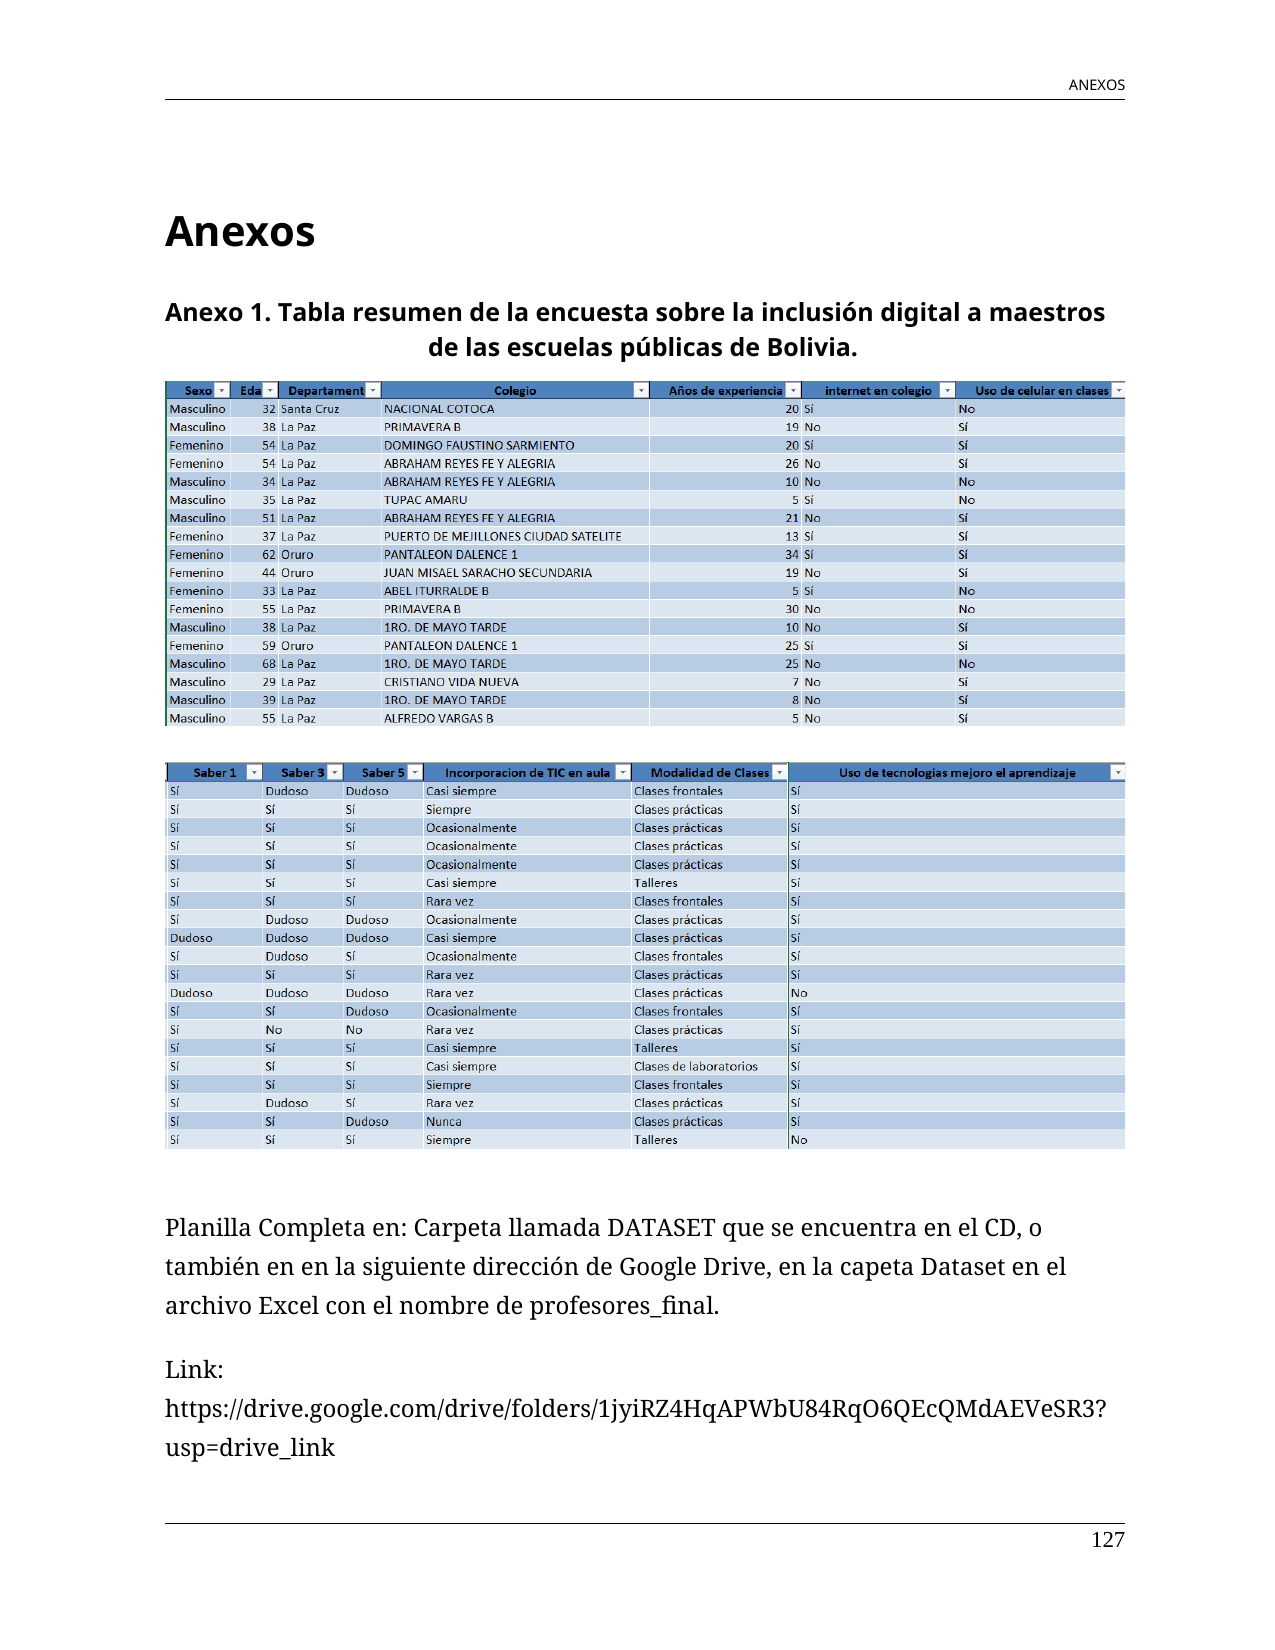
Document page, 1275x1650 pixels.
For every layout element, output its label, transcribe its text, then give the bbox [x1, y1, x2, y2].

picture [165, 381, 1126, 726]
subtitle Anexo 1. Tabla resumen de la encuesta sobre la inclusión digital a maestros de las escuelas públicas de Bolivia. [165, 295, 1125, 363]
text Link: https://drive.google.com/drive/folders/1jyiRZ4HqAPWbU84RqO6QEcQMdAEVeSR3?usp=drive_link [165, 1353, 1125, 1463]
text Planilla Completa en: Carpeta llamada DATASET que se encuentra en el CD, o también en en la siguiente dirección de Google Drive, en la capeta Dataset en el archivo Excel con el nombre de profesores_final. [165, 1210, 1125, 1321]
picture [165, 762, 1126, 1149]
subtitle Anexos [165, 202, 1125, 259]
